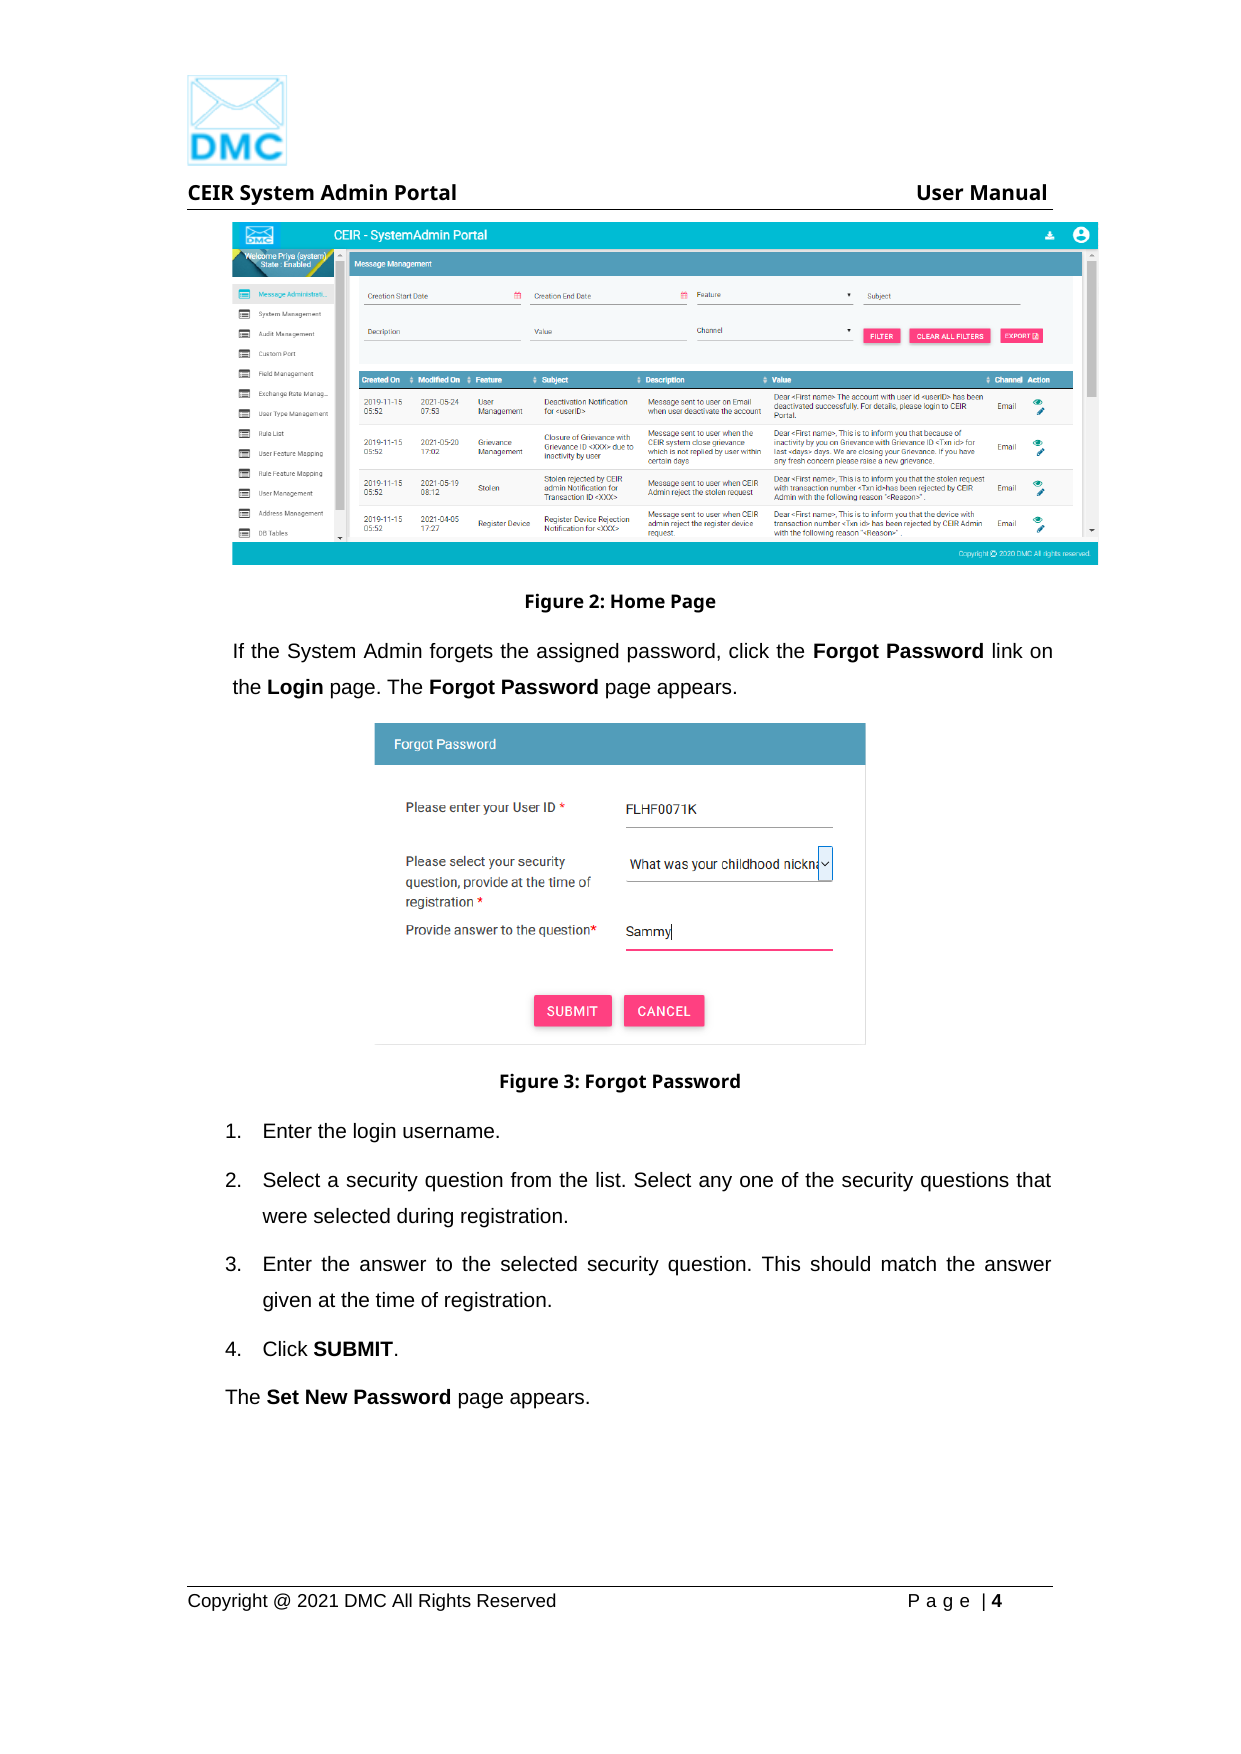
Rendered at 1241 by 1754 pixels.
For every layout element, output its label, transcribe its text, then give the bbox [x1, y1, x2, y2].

picture [374, 723, 866, 1045]
list Enter the answer to the selected security question. This should match the answer given at the time of registration. [225, 1252, 1053, 1312]
text If the System Admin forgets the assigned password, click the Forgot Password link on the Login page. The Forgot Password page appears. [232, 639, 1053, 699]
text Figure 2: Home Page [187, 589, 1053, 614]
text The Set New Password page appears. [225, 1385, 1053, 1409]
list Select a security question from the list. Select any one of the security questions that were selected during registration. [225, 1168, 1053, 1228]
list Enter the login username. [225, 1119, 1053, 1143]
list Click SUBMIT. [225, 1336, 1053, 1360]
picture [232, 222, 1099, 565]
picture [187, 75, 288, 166]
text Figure 3: Forgot Password [187, 1069, 1053, 1094]
picture [246, 227, 273, 244]
